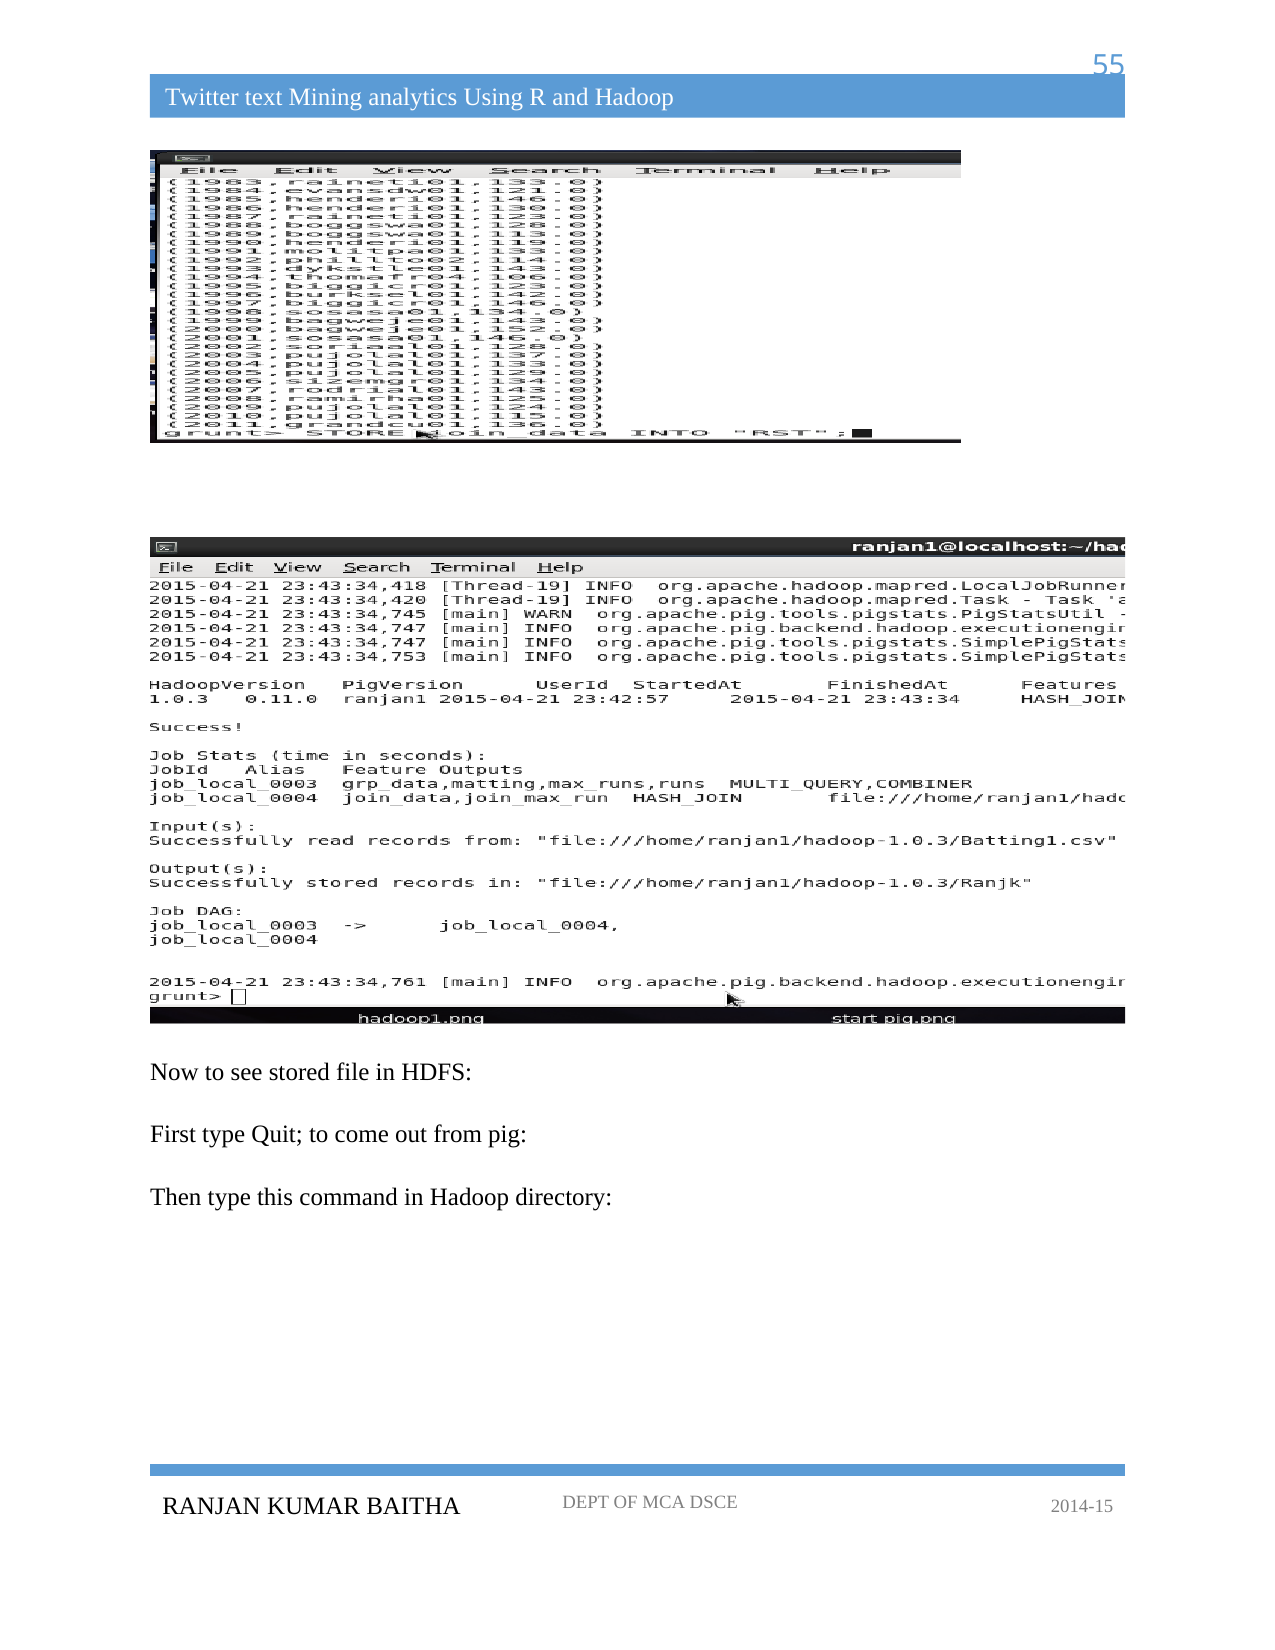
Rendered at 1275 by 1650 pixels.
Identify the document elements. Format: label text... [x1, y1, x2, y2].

text First type Quit; to come out from pig: [150, 1119, 1125, 1148]
text Now to see stored file in HDFS: [150, 1057, 1125, 1086]
picture [150, 537, 1125, 1024]
picture [150, 150, 961, 443]
text Then type this command in Hadoop directory: [150, 1182, 1125, 1210]
